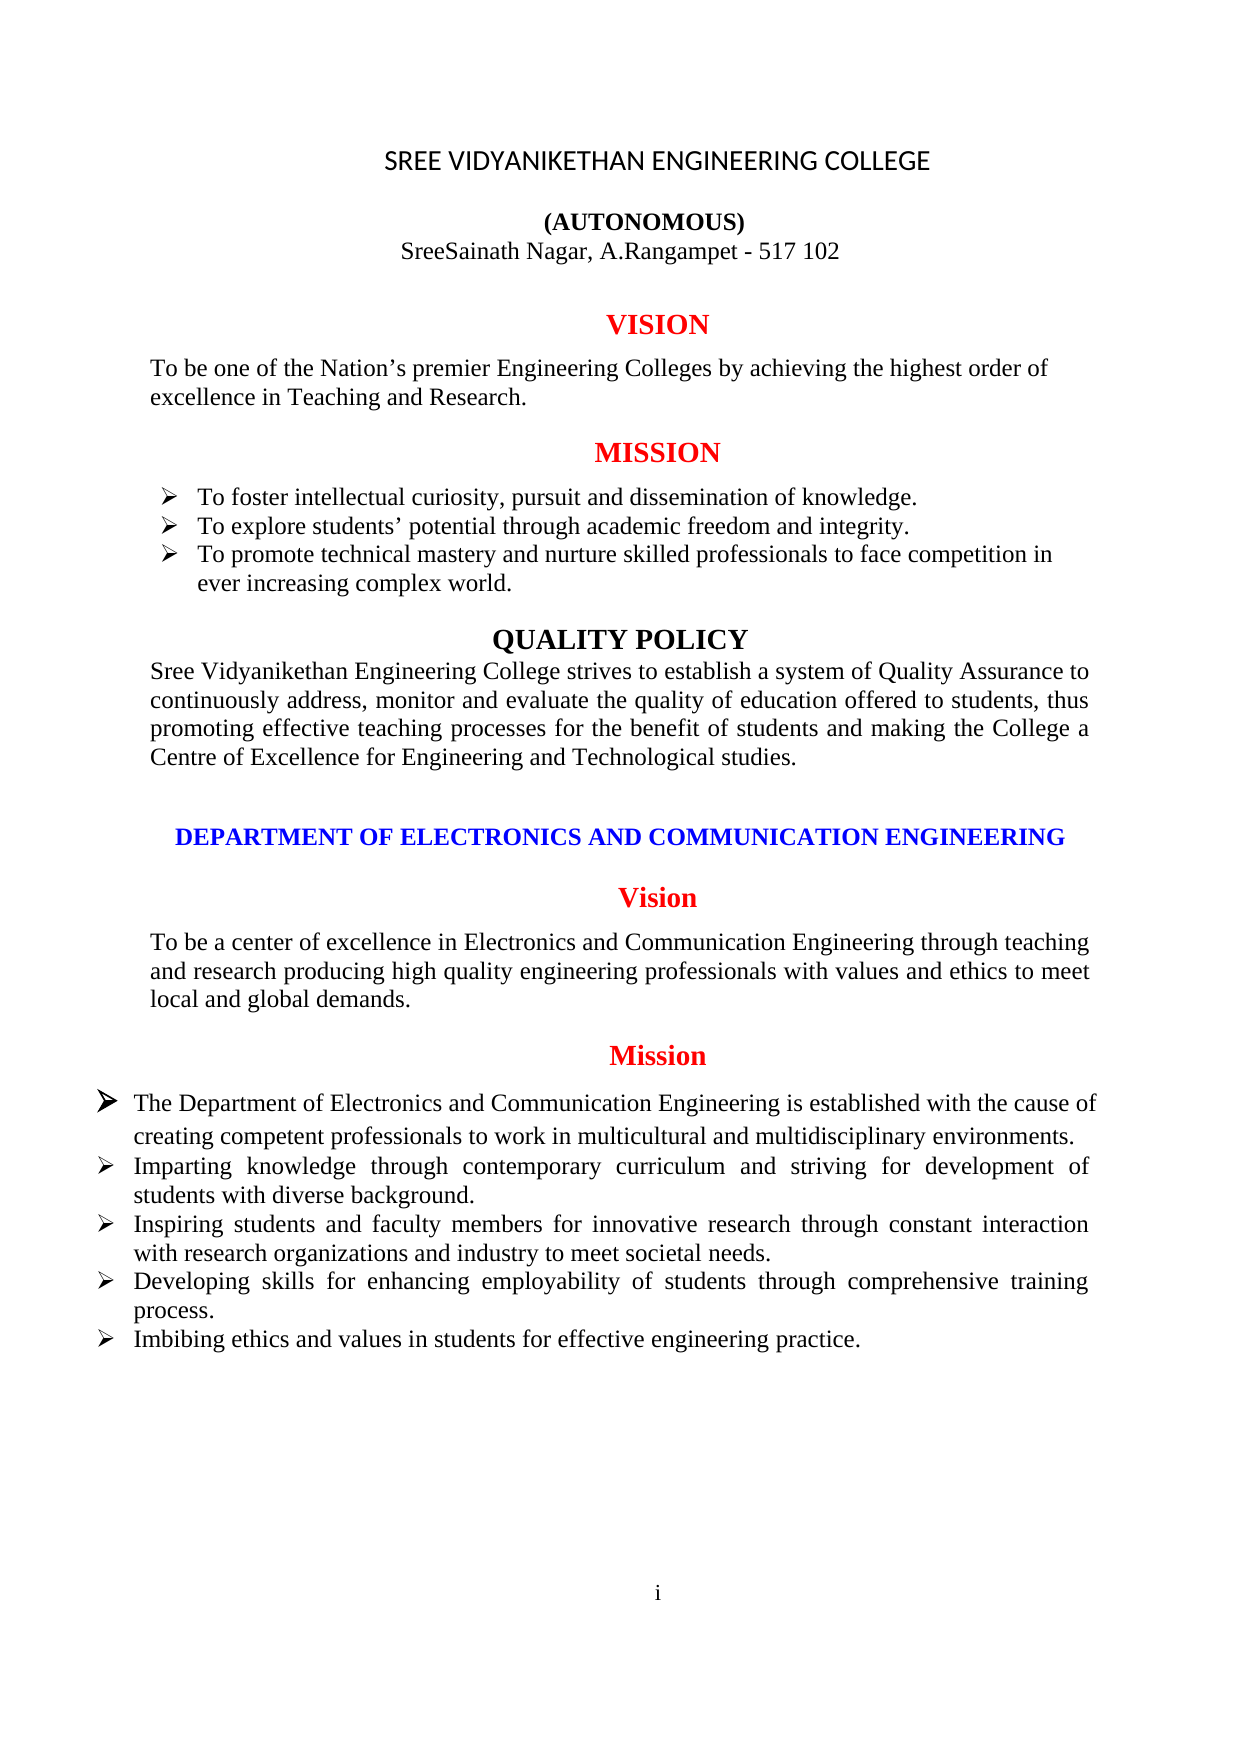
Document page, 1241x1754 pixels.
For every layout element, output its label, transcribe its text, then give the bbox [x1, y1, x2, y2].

text Mission [123, 1039, 1118, 1072]
list Imbibing ethics and values in students for effective engineering practice. [96, 1324, 1090, 1353]
list To promote technical mastery and nurture skilled professionals to face competition in ever increasing complex world. [159, 539, 1090, 597]
text Sree Vidyanikethan Engineering College strives to establish a system of Quality Assurance to continuously address, monitor and evaluate the quality of education offered to students, thus promoting effective teaching processes for the benefit of students and making the College a Centre of Excellence for Engineering and Technological studies. [150, 656, 1090, 771]
text SREE VIDYANIKETHAN ENGINEERING COLLEGE [58, 142, 1182, 177]
list Inspiring students and faculty members for innovative research through constant interaction with research organizations and industry to meet societal needs. [96, 1209, 1090, 1266]
subtitle QUALITY POLICY [123, 622, 1118, 656]
text To be one of the Nation’s premier Engineering Colleges by achieving the highest order of excellence in Teaching and Research. [150, 353, 1077, 411]
list To explore students’ potential through academic freedom and integrity. [159, 511, 1182, 539]
text MISSION [123, 436, 1118, 469]
text VISION [123, 307, 1118, 341]
list The Department of Electronics and Communication Engineering is established with the cause of creating competent professionals to work in multicultural and multidisciplinary environments. [96, 1084, 1118, 1151]
subtitle DEPARTMENT OF ELECTRONICS AND COMMUNICATION ENGINEERING [150, 822, 1182, 850]
list To foster intellectual curiosity, pursuit and dissemination of knowledge. [159, 482, 1182, 511]
list Imparting knowledge through contemporary curriculum and striving for development of students with diverse background. [96, 1151, 1090, 1209]
text Vision [123, 881, 1118, 914]
text SreeSainath Nagar, A.Rangampet - 517 102 [58, 236, 1182, 265]
text To be a center of excellence in Electronics and Communication Engineering through teaching and research producing high quality engineering professionals with values and ethics to meet local and global demands. [150, 927, 1090, 1013]
list Developing skills for enhancing employability of students through comprehensive training process. [96, 1266, 1090, 1324]
subtitle (AUTONOMOUS) [148, 208, 1140, 236]
